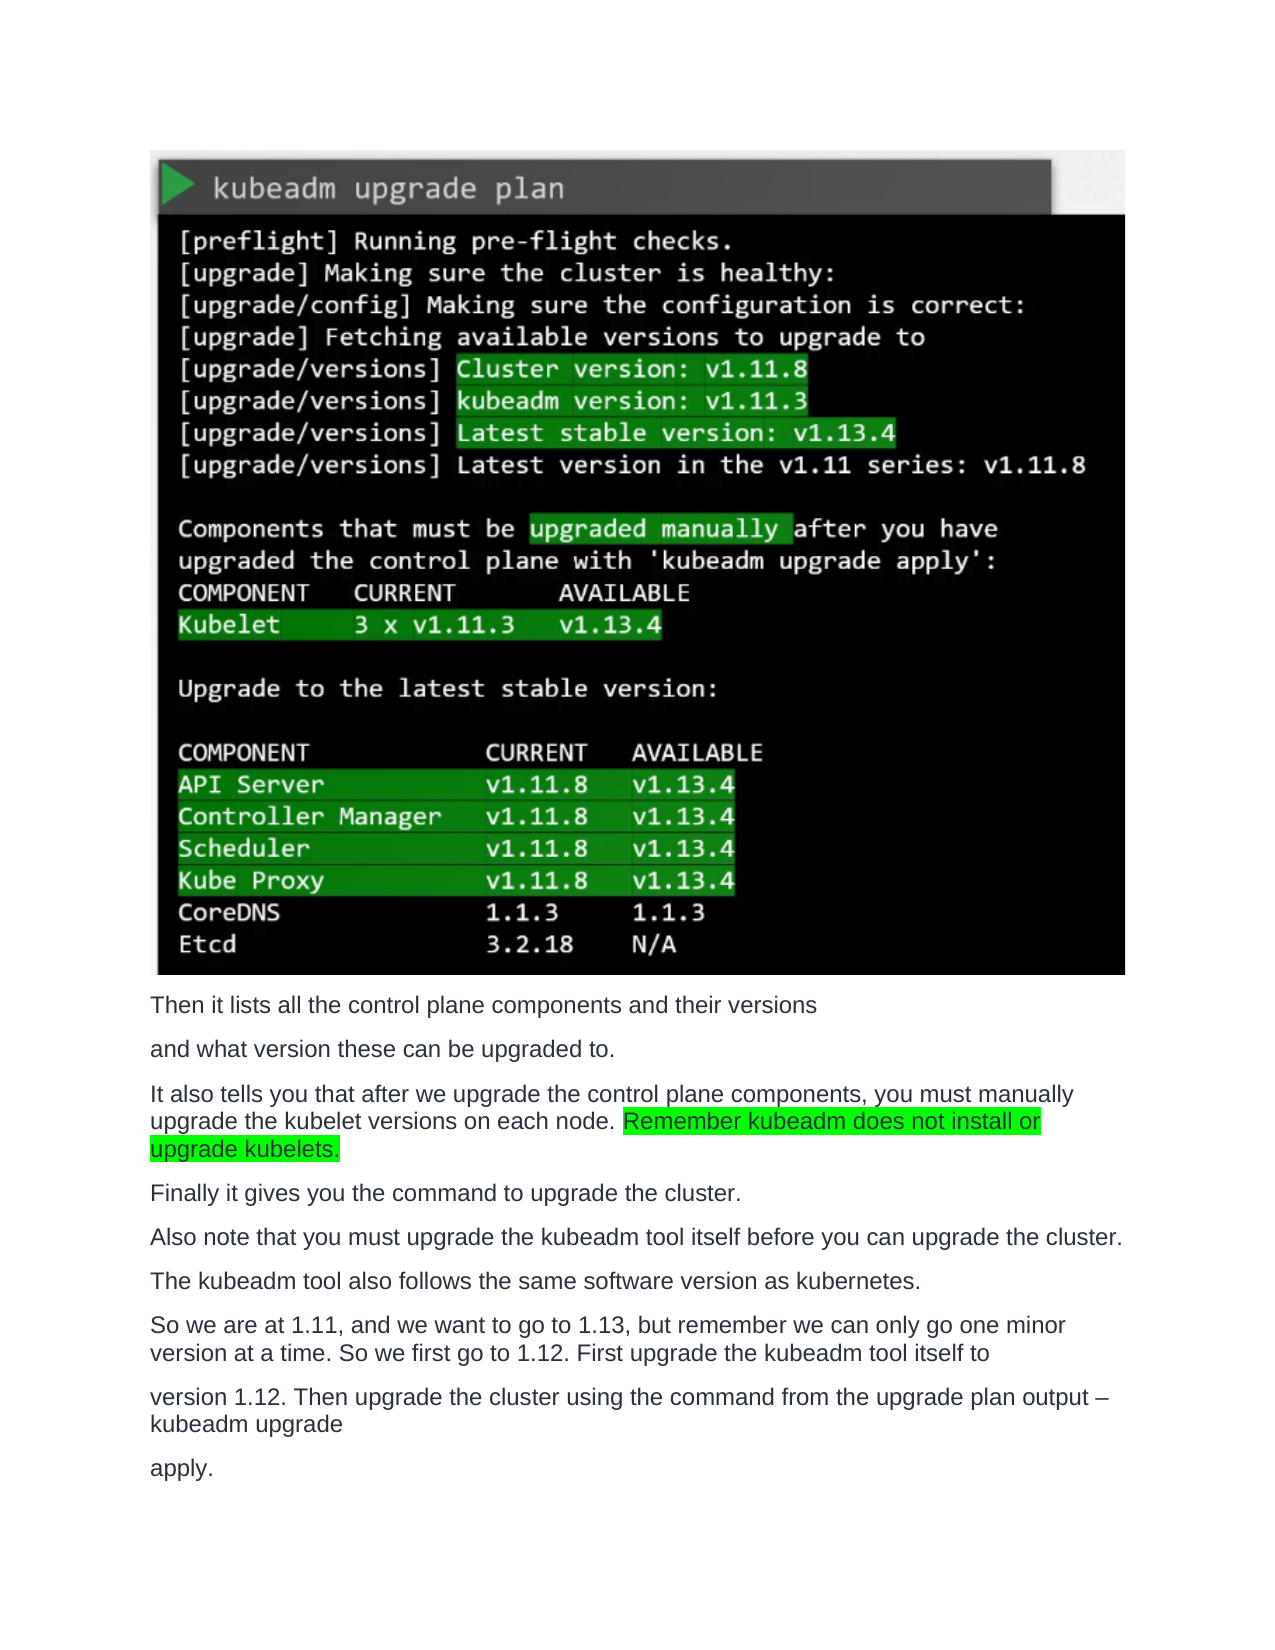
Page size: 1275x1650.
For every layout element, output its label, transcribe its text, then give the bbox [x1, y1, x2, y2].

text Also note that you must upgrade the kubeadm tool itself before you can upgrade the cluster. [150, 1223, 1125, 1250]
text Finally it gives you the command to upgrade the cluster. [150, 1179, 1125, 1206]
text The kubeadm tool also follows the same software version as kubernetes. [150, 1267, 1125, 1294]
text It also tells you that after we upgrade the control plane components, you must manually upgrade the kubelet versions on each node. Remember kubeadm does not install or upgrade kubelets. [150, 1079, 1125, 1162]
text version 1.12. Then upgrade the cluster using the command from the upgrade plan output – kubeadm upgrade [150, 1383, 1125, 1438]
text and what version these can be upgraded to. [150, 1035, 1125, 1063]
text Then it lists all the control plane components and their versions [150, 991, 1125, 1019]
text So we are at 1.11, and we want to go to 1.13, but remember we can only go one minor version at a time. So we first go to 1.12. First upgrade the kubeadm tool itself to [150, 1311, 1125, 1366]
text apply. [150, 1454, 1125, 1482]
picture [150, 150, 1125, 975]
